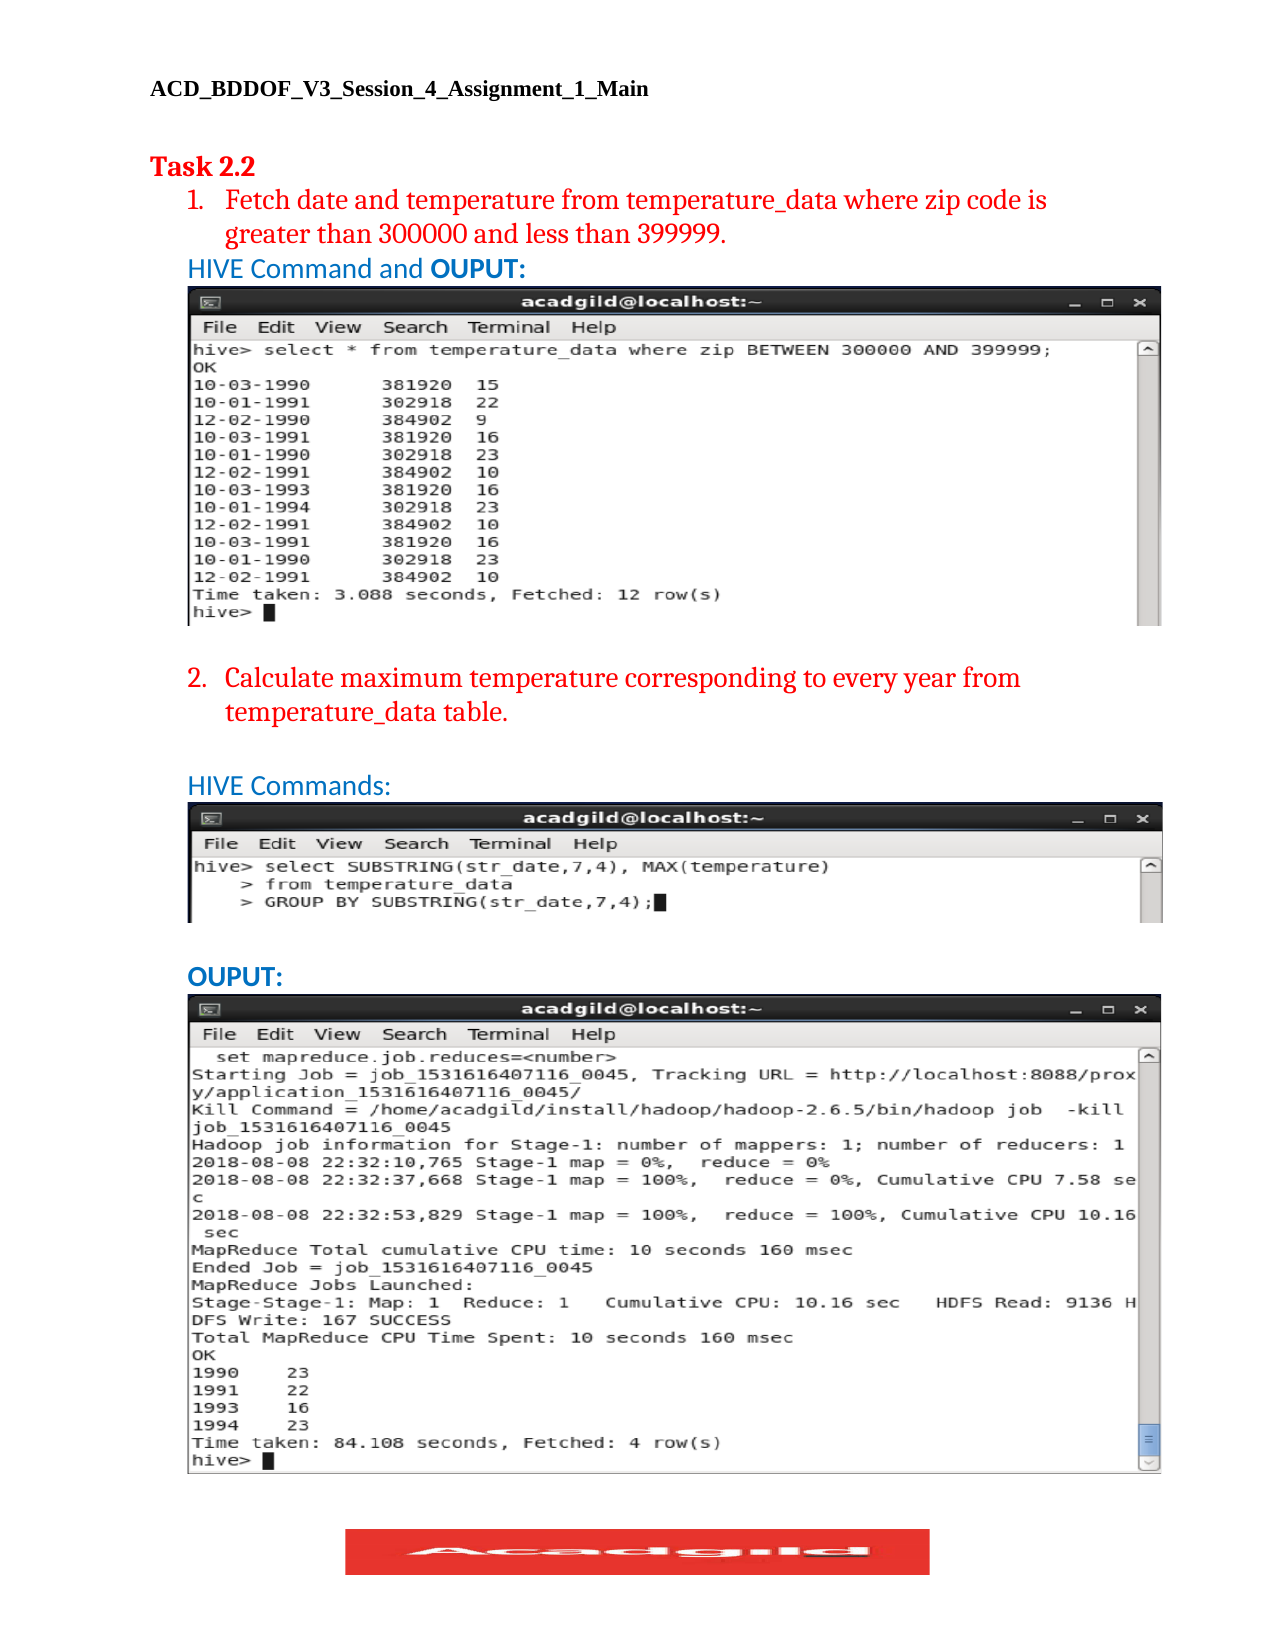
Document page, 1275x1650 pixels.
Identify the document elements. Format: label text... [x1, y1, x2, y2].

list HIVE Commands: [187, 767, 1125, 802]
picture [345, 1529, 930, 1575]
text OUPUT: [150, 958, 1125, 994]
list Fetch date and temperature from temperature_data where zip code is greater than 300000 and less than 399999. [187, 183, 1125, 251]
picture [187, 802, 1163, 923]
picture [187, 286, 1162, 626]
list Calculate maximum temperature corresponding to every year from temperature_data table. [187, 662, 1125, 729]
text Task 2.2 [150, 150, 1125, 183]
list HIVE Command and OUPUT: [187, 251, 1125, 286]
picture [187, 994, 1162, 1474]
